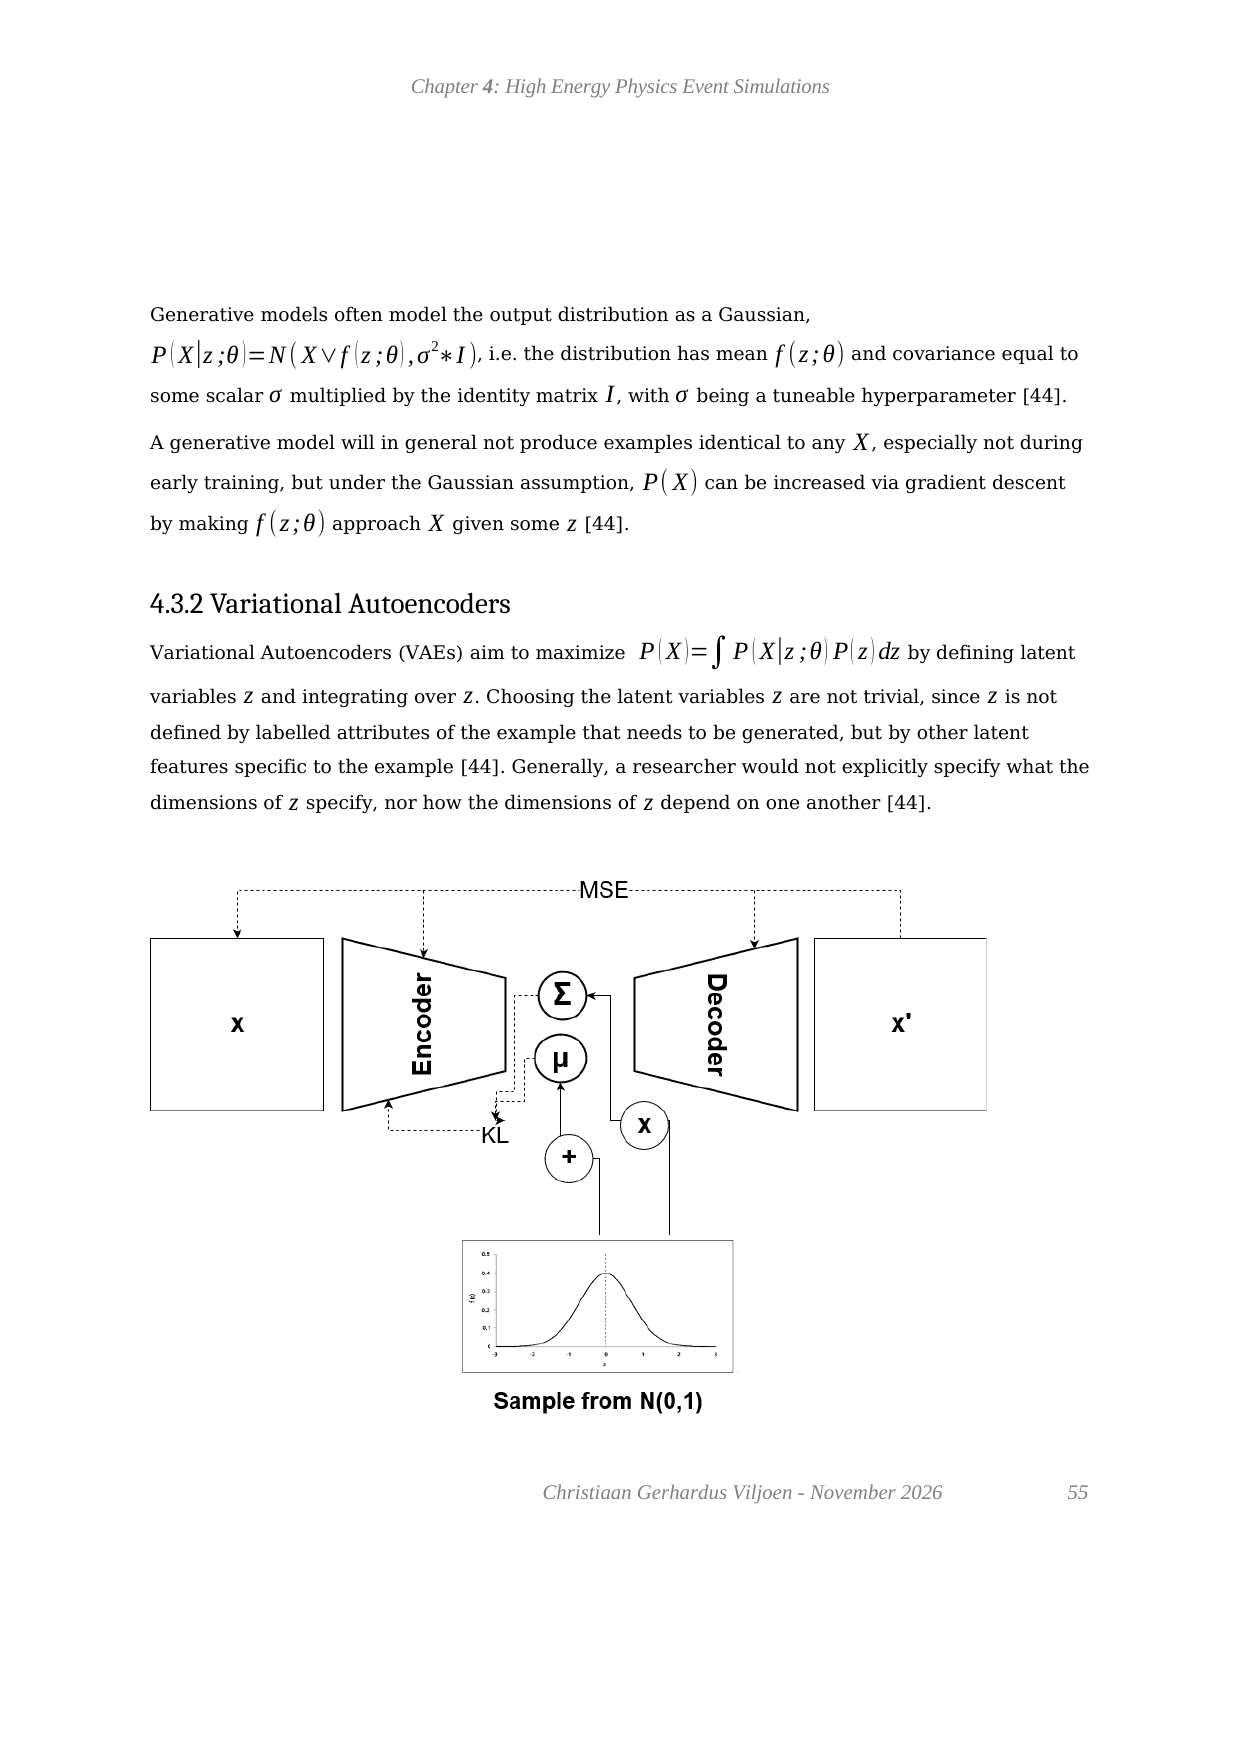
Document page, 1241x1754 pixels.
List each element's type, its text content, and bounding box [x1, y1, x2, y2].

text Generative models often model the output distribution as a Gaussian, , i.e. the distribution has mean and covariance equal to some scalar multiplied by the identity matrix , with being a tuneable hyperparameter . [150, 303, 1090, 409]
subtitle Variational Autoencoders [150, 587, 1090, 621]
picture [150, 877, 987, 1414]
text Variational Autoencoders (VAEs) aim to maximize by defining latent variables and integrating over . Choosing the latent variables are not trivial, since is not defined by labelled attributes of the example that needs to be generated, but by other latent features specific to the example . Generally, a researcher would not explicitly specify what the dimensions of specify, nor how the dimensions of depend on one another . [150, 633, 1090, 816]
text A generative model will in general not produce examples identical to any , especially not during early training, but under the Gaussian assumption, can be increased via gradient descent by making approach given some . [150, 428, 1090, 538]
